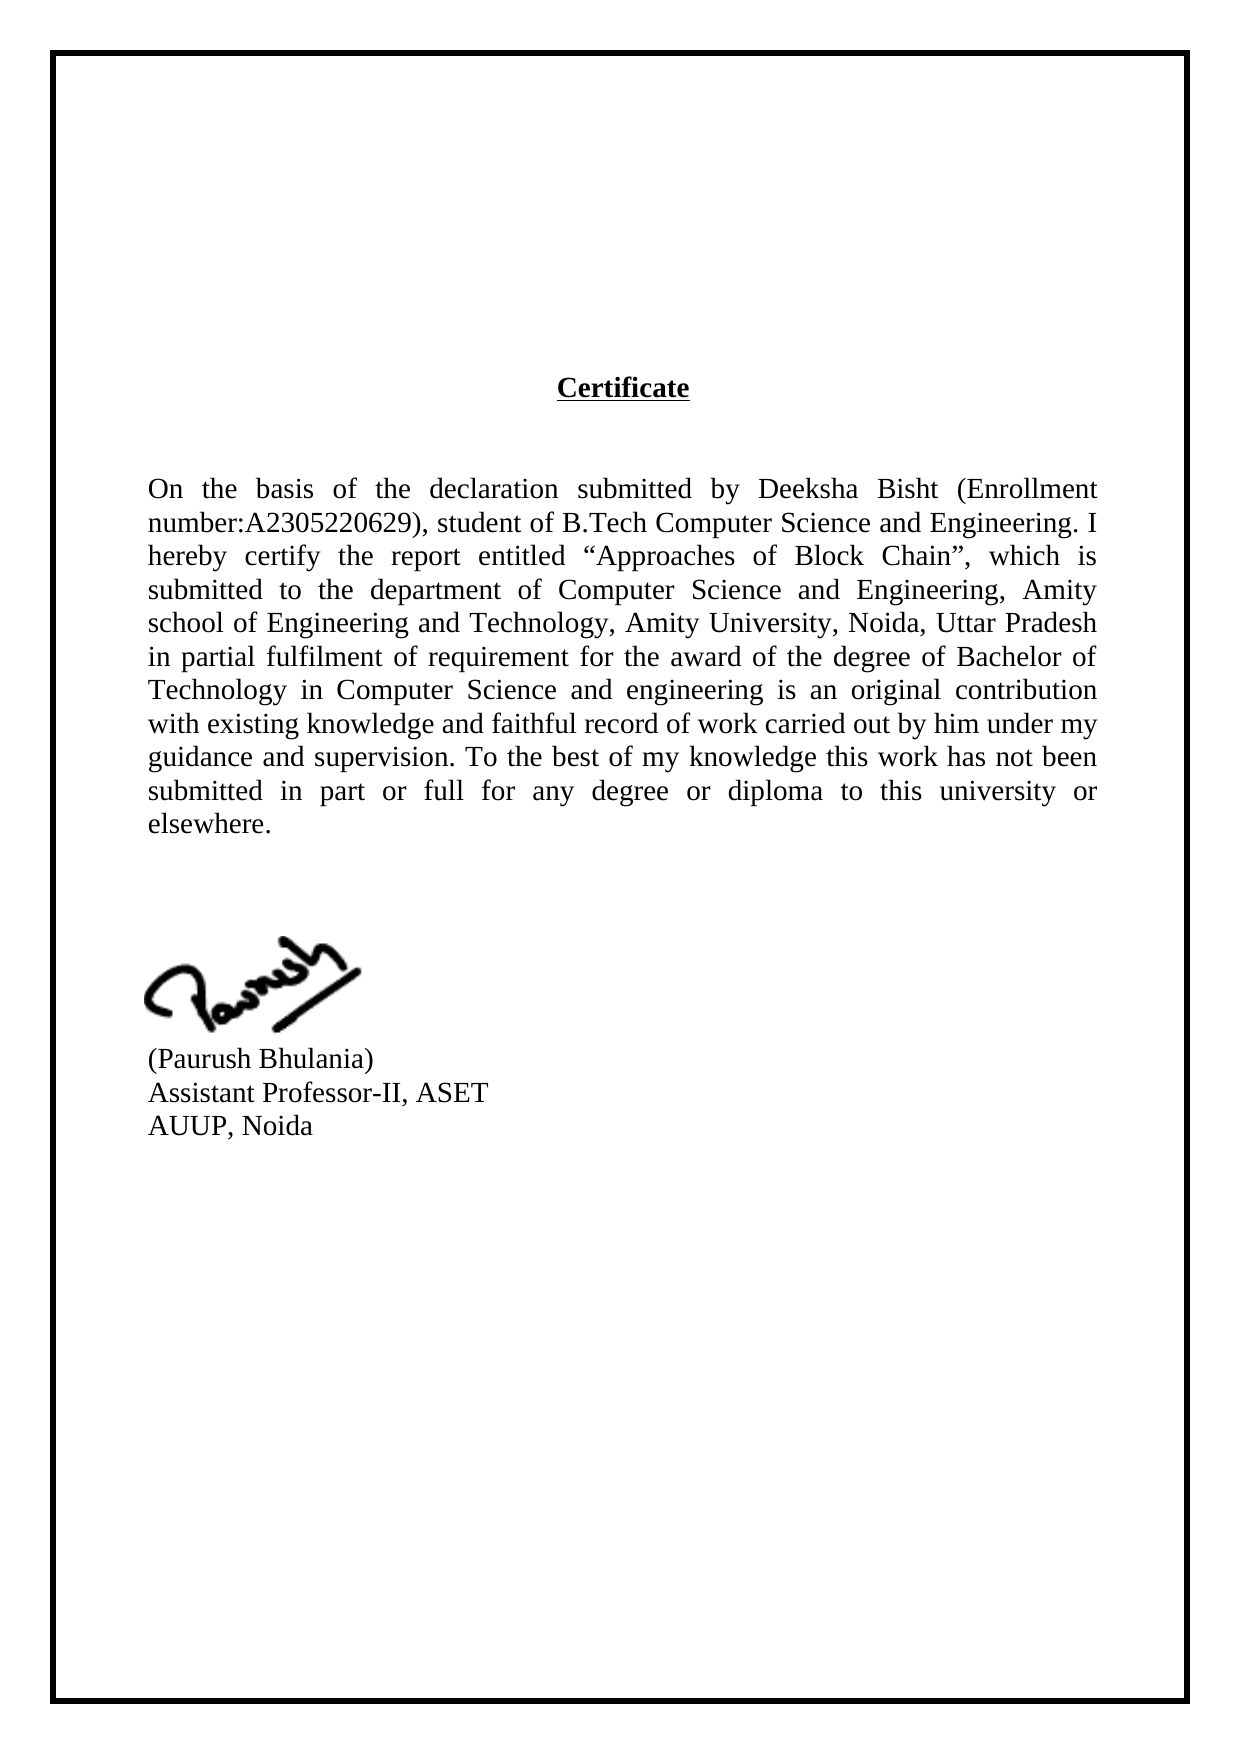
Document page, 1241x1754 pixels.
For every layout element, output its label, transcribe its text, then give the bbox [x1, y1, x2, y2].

text (Paurush Bhulania) [148, 1041, 1098, 1075]
text AUUP, Noida [148, 1108, 1098, 1142]
text On the basis of the declaration submitted by Deeksha Bisht (Enrollment number:A2305220629), student of B.Tech Computer Science and Engineering. I hereby certify the report entitled “Approaches of Block Chain”, which is submitted to the department of Computer Science and Engineering, Amity school of Engineering and Technology, Amity University, Noida, Uttar Pradesh in partial fulfilment of requirement for the award of the degree of Bachelor of Technology in Computer Science and engineering is an original contribution with existing knowledge and faithful record of work carried out by him under my guidance and supervision. To the best of my knowledge this work has not been submitted in part or full for any degree or diploma to this university or elsewhere. [148, 471, 1098, 840]
text Certificate [148, 371, 1098, 404]
picture [144, 936, 401, 1035]
text Assistant Professor-II, ASET [148, 1075, 1098, 1108]
